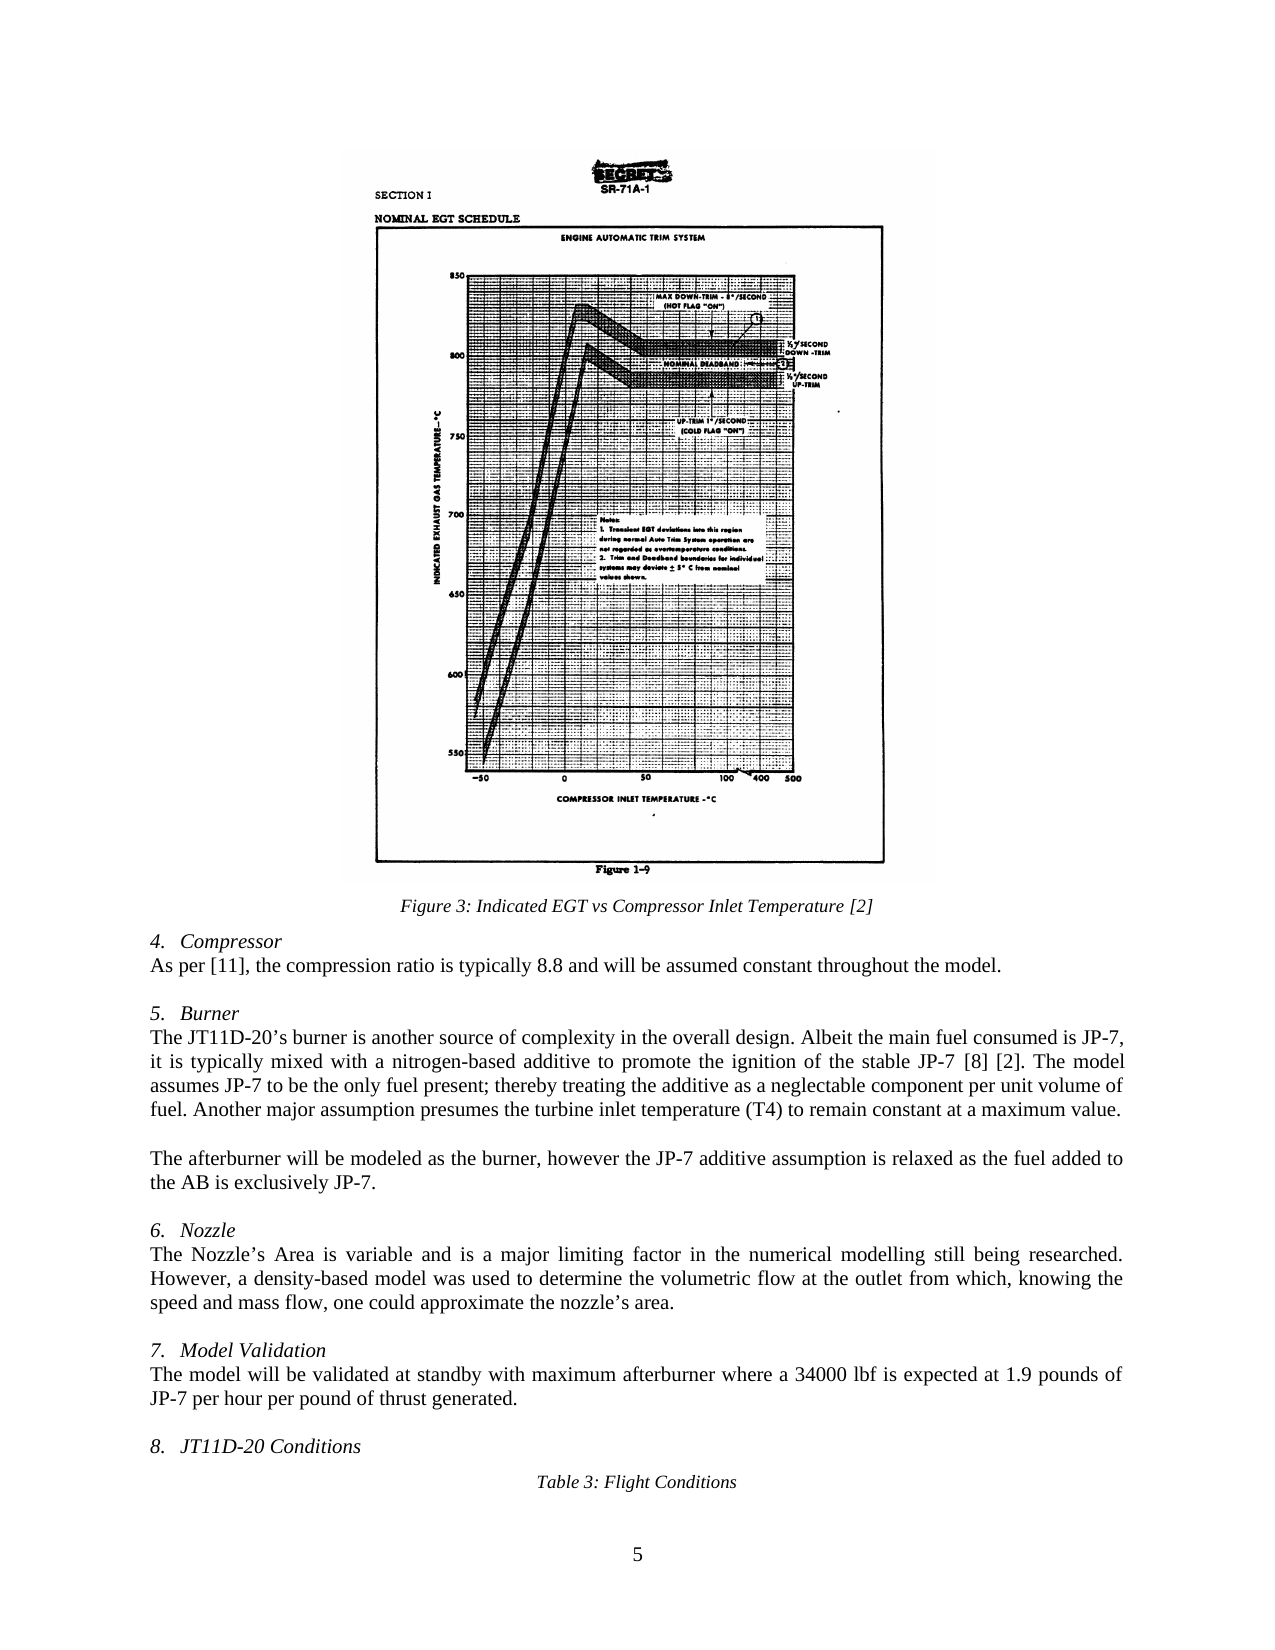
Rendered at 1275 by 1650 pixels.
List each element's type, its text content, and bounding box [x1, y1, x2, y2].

picture [338, 150, 937, 883]
text The afterburner will be modeled as the burner, however the JP-7 additive assumption is relaxed as the fuel added to the AB is exclusively JP-7. [150, 1146, 1125, 1194]
text Figure 3: Indicated EGT vs Compressor Inlet Temperature [150, 895, 1125, 916]
subtitle Nozzle [150, 1218, 1125, 1242]
subtitle Burner [150, 1001, 1125, 1025]
text Table 3: Flight Conditions [150, 1471, 1125, 1492]
text The model will be validated at standby with maximum afterburner where a 34000 lbf is expected at 1.9 pounds of JP-7 per hour per pound of thrust generated. [150, 1362, 1125, 1410]
subtitle JT11D-20 Conditions [150, 1434, 1125, 1458]
subtitle Model Validation [150, 1338, 1125, 1362]
text The JT11D-20’s burner is another source of complexity in the overall design. Albeit the main fuel consumed is JP-7, it is typically mixed with a nitrogen-based additive to promote the ignition of the stable JP-7 . The model assumes JP-7 to be the only fuel present; thereby treating the additive as a neglectable component per unit volume of fuel. Another major assumption presumes the turbine inlet temperature (T4) to remain constant at a maximum value. [150, 1025, 1125, 1121]
subtitle Compressor [150, 929, 1125, 953]
text As per , the compression ratio is typically 8.8 and will be assumed constant throughout the model. [150, 953, 1125, 977]
text The Nozzle’s Area is variable and is a major limiting factor in the numerical modelling still being researched. However, a density-based model was used to determine the volumetric flow at the outlet from which, knowing the speed and mass flow, one could approximate the nozzle’s area. [150, 1242, 1125, 1314]
